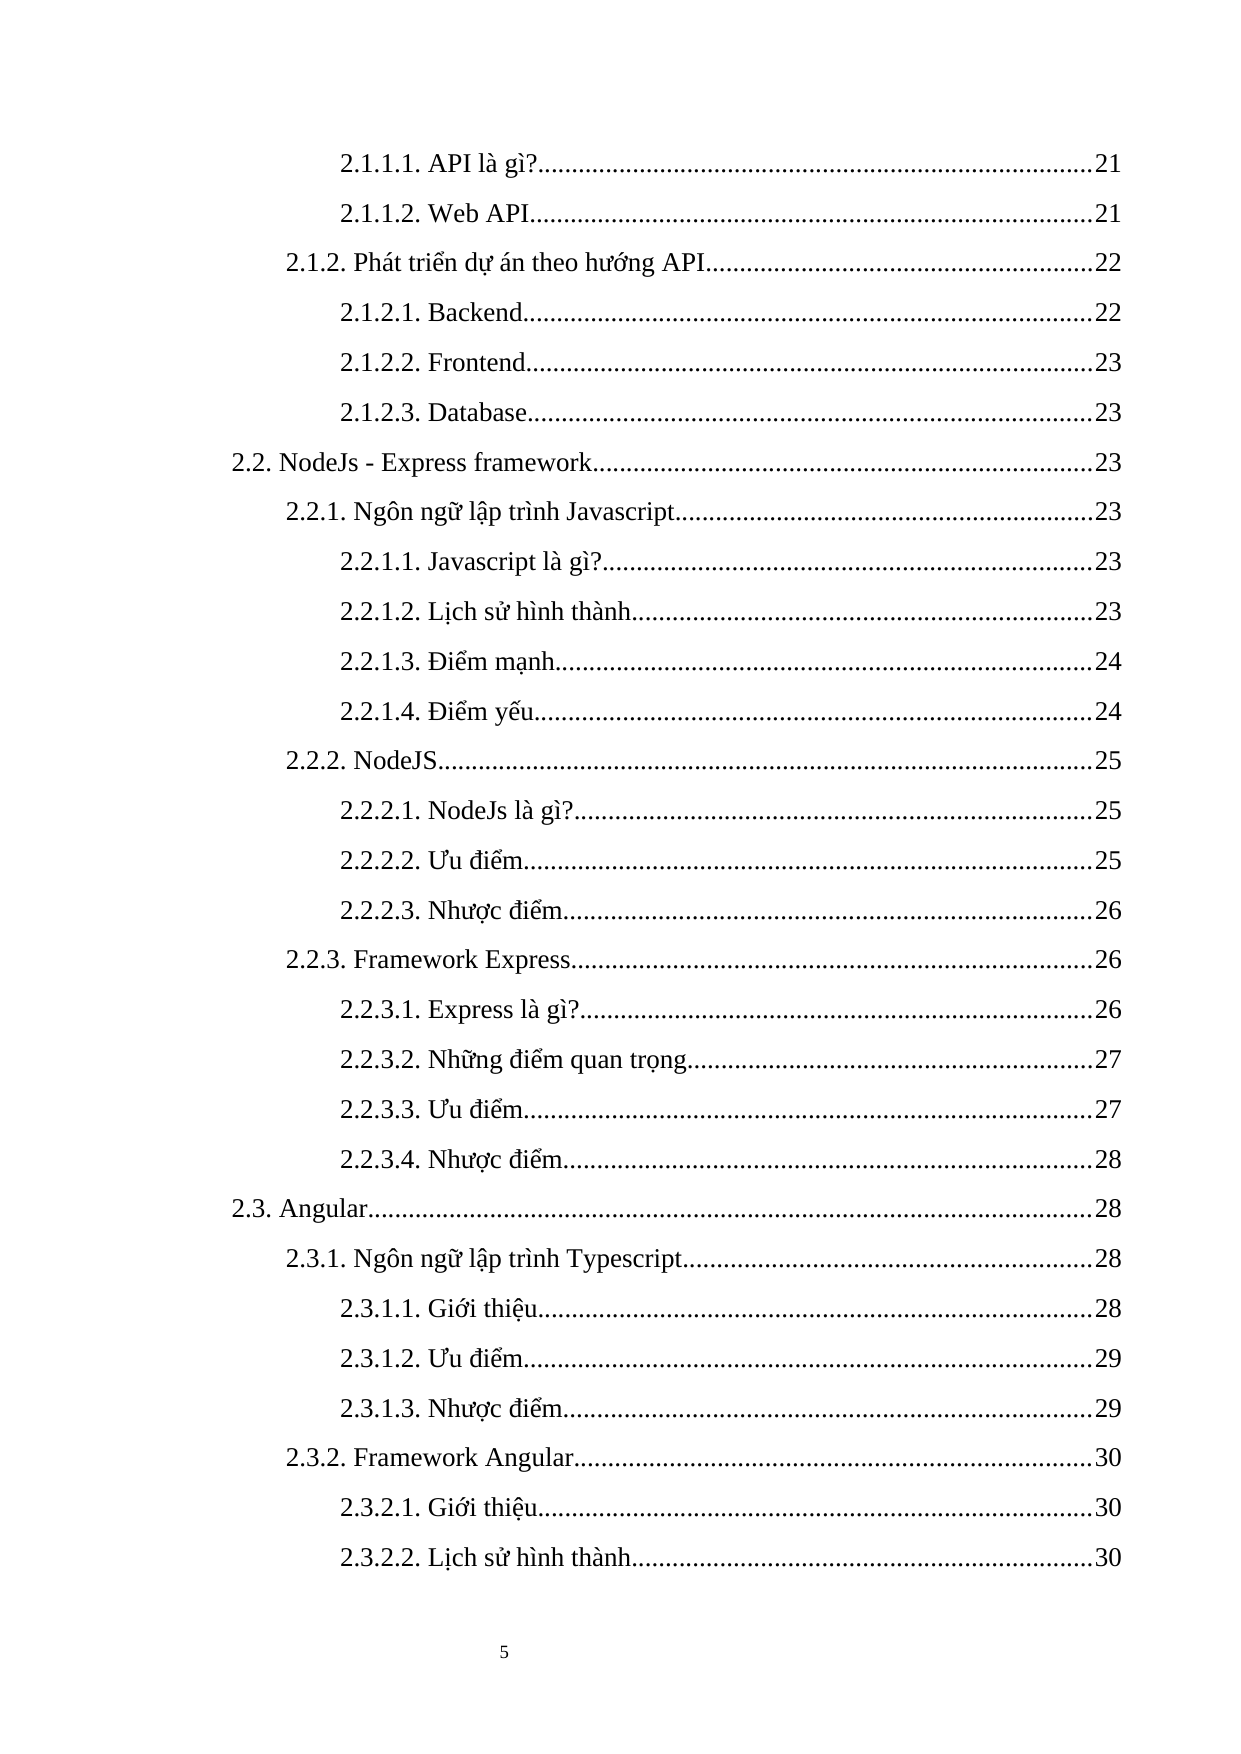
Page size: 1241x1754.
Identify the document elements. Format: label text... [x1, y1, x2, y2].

text 2.3.1. Ngôn ngữ lập trình Typescript 28 [286, 1242, 1122, 1273]
text 2.1.1.1. API là gì? 21 [340, 147, 1122, 178]
text 2.1.2.1. Backend 22 [340, 296, 1122, 327]
text 2.1.2.3. Database 23 [340, 396, 1122, 427]
text 2.3.2.1. Giới thiệu 30 [340, 1491, 1122, 1522]
text 2.2.2. NodeJS 25 [286, 744, 1122, 776]
text 2.1.2.2. Frontend 23 [340, 346, 1122, 377]
text 2.2.1. Ngôn ngữ lập trình Javascript 23 [286, 496, 1122, 527]
text 2.3.1.1. Giới thiệu 28 [340, 1292, 1122, 1323]
text 2.2. NodeJs - Express framework 23 [231, 446, 1122, 477]
text 2.3.2. Framework Angular 30 [286, 1442, 1122, 1473]
text 2.2.2.2. Ưu điểm 25 [340, 844, 1122, 875]
text 2.3. Angular 28 [231, 1193, 1122, 1224]
text 2.2.3.3. Ưu điểm 27 [340, 1093, 1122, 1124]
text 2.1.2. Phát triển dự án theo hướng API 22 [286, 247, 1122, 278]
text 2.2.3. Framework Express 26 [286, 944, 1122, 975]
text 2.2.1.3. Điểm mạnh 24 [340, 645, 1122, 676]
text 2.2.3.1. Express là gì? 26 [340, 993, 1122, 1024]
text 2.2.2.3. Nhược điểm 26 [340, 894, 1122, 925]
text 2.2.3.2. Những điểm quan trọng 27 [340, 1043, 1122, 1074]
text 2.1.1.2. Web API 21 [340, 197, 1122, 228]
text 2.3.1.2. Ưu điểm 29 [340, 1342, 1122, 1373]
text 2.3.2.2. Lịch sử hình thành 30 [340, 1541, 1122, 1572]
text 2.2.2.1. NodeJs là gì? 25 [340, 794, 1122, 825]
text 2.2.3.4. Nhược điểm 28 [340, 1143, 1122, 1174]
text 2.2.1.4. Điểm yếu 24 [340, 695, 1122, 726]
text 2.2.1.1. Javascript là gì? 23 [340, 545, 1122, 576]
text 2.2.1.2. Lịch sử hình thành 23 [340, 595, 1122, 626]
text 2.3.1.3. Nhược điểm 29 [340, 1392, 1122, 1423]
